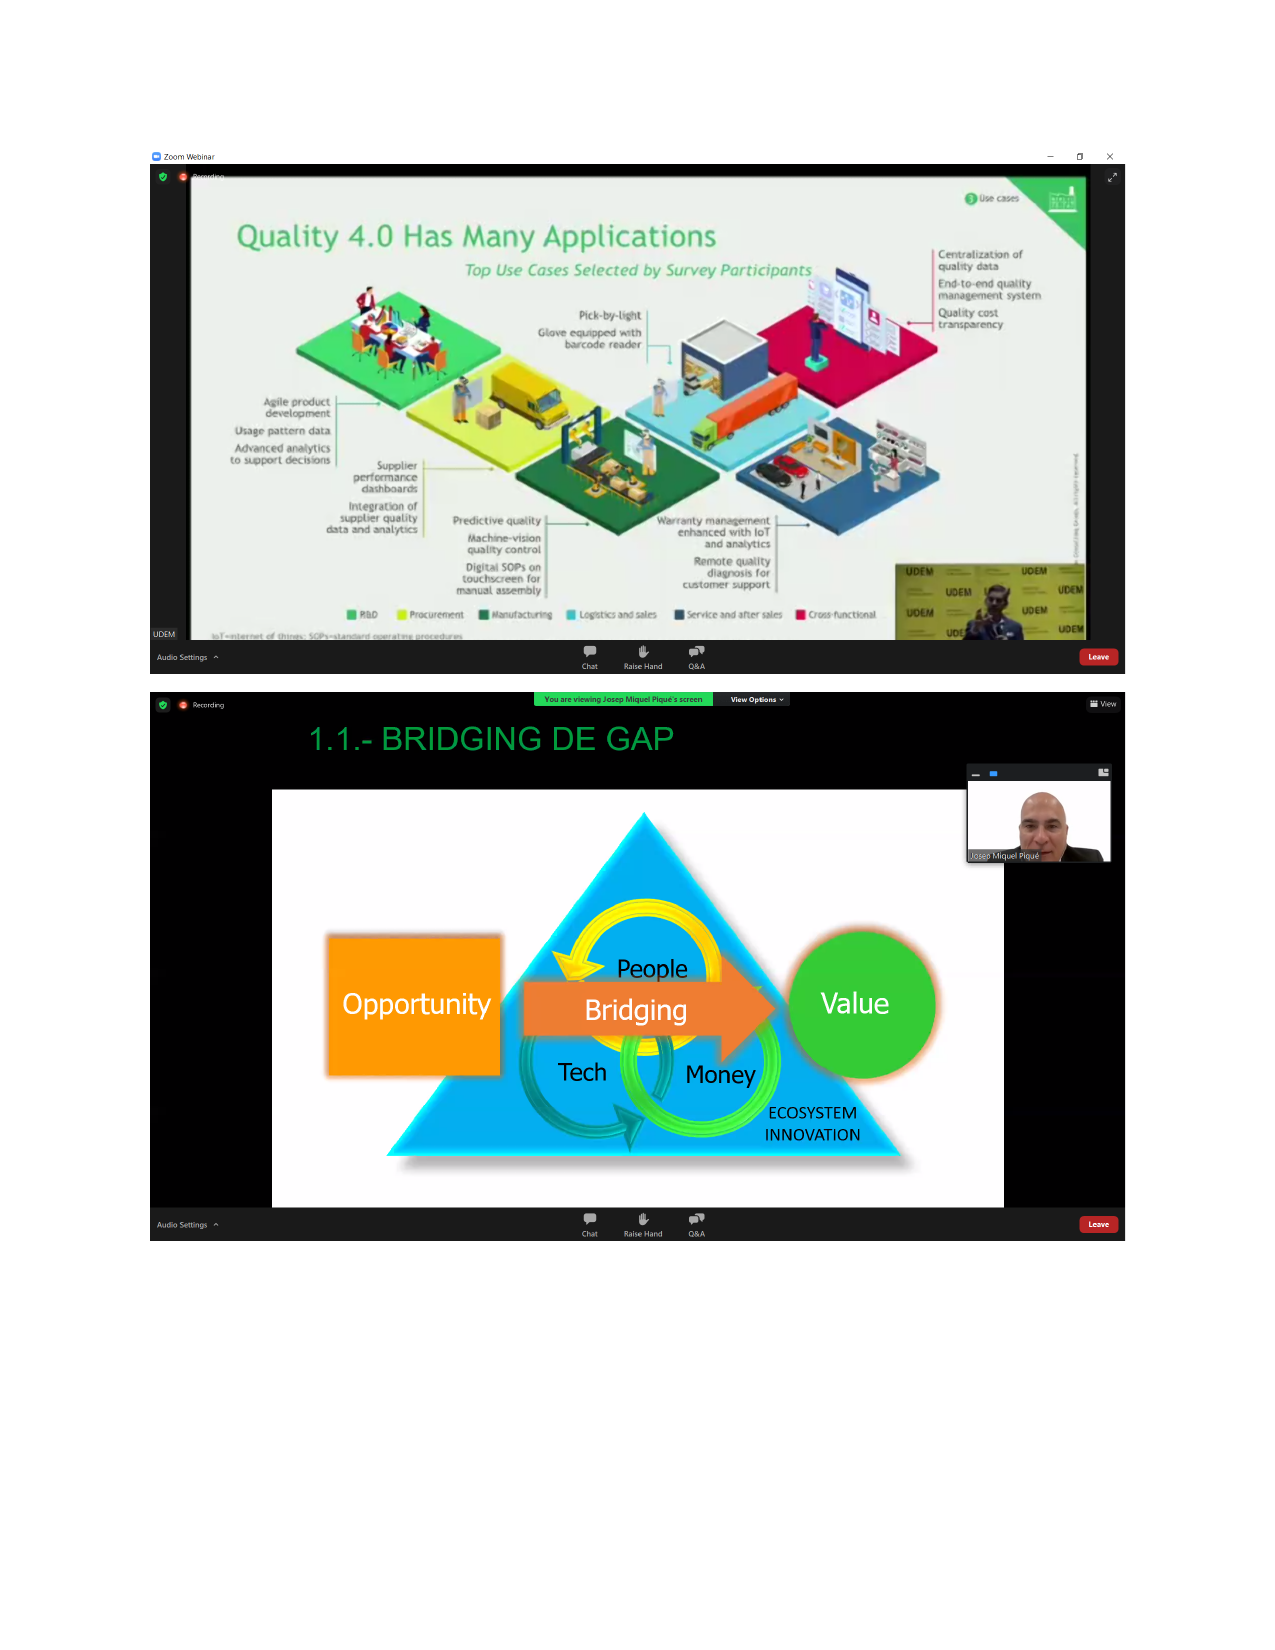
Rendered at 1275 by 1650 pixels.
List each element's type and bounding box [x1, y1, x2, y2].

picture [150, 692, 1125, 1241]
picture [150, 150, 1125, 674]
